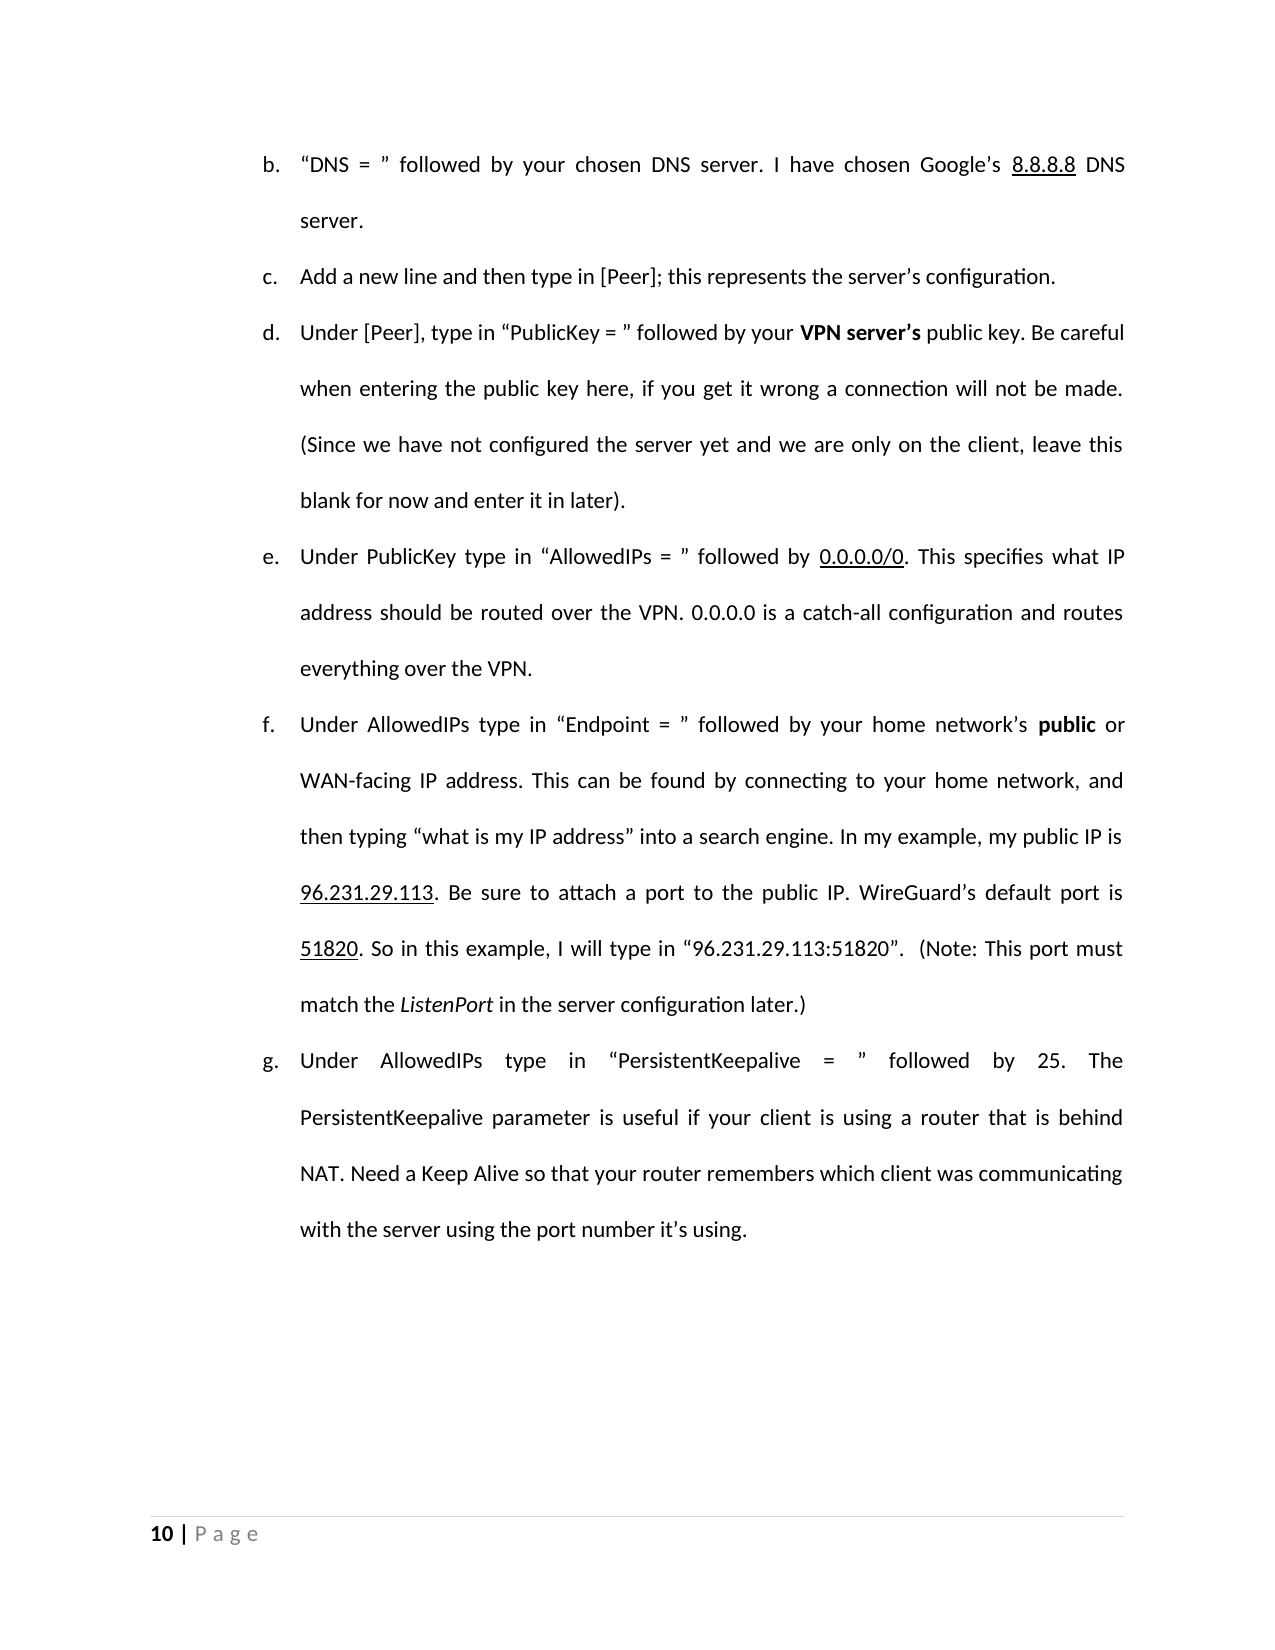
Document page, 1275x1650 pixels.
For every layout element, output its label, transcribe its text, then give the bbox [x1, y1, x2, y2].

list “DNS = ” followed by your chosen DNS server. I have chosen Google’s 8.8.8.8 DNS server. [262, 150, 1125, 234]
list Add a new line and then type in [Peer]; this represents the server’s configuration. [262, 262, 1125, 290]
list Under AllowedIPs type in “PersistentKeepalive = ” followed by 25. The PersistentKeepalive parameter is useful if your client is using a router that is behind NAT. Need a Keep Alive so that your router remembers which client was communicating with the server using the port number it’s using. [262, 1047, 1125, 1243]
list Under AllowedIPs type in “Endpoint = ” followed by your home network’s public or WAN-facing IP address. This can be found by connecting to your home network, and then typing “what is my IP address” into a search engine. In my example, my public IP is 96.231.29.113. Be sure to attach a port to the public IP. WireGuard’s default port is 51820. So in this example, I will type in “96.231.29.113:51820”. (Note: This port must match the ListenPort in the server configuration later.) [262, 710, 1125, 1019]
list Under [Peer], type in “PublicKey = ” followed by your VPN server’s public key. Be careful when entering the public key here, if you get it wrong a connection will not be made. (Since we have not configured the server yet and we are only on the client, leave this blank for now and enter it in later). [262, 318, 1125, 514]
list Under PublicKey type in “AllowedIPs = ” followed by 0.0.0.0/0. This specifies what IP address should be routed over the VPN. 0.0.0.0 is a catch-all configuration and routes everything over the VPN. [262, 542, 1125, 682]
